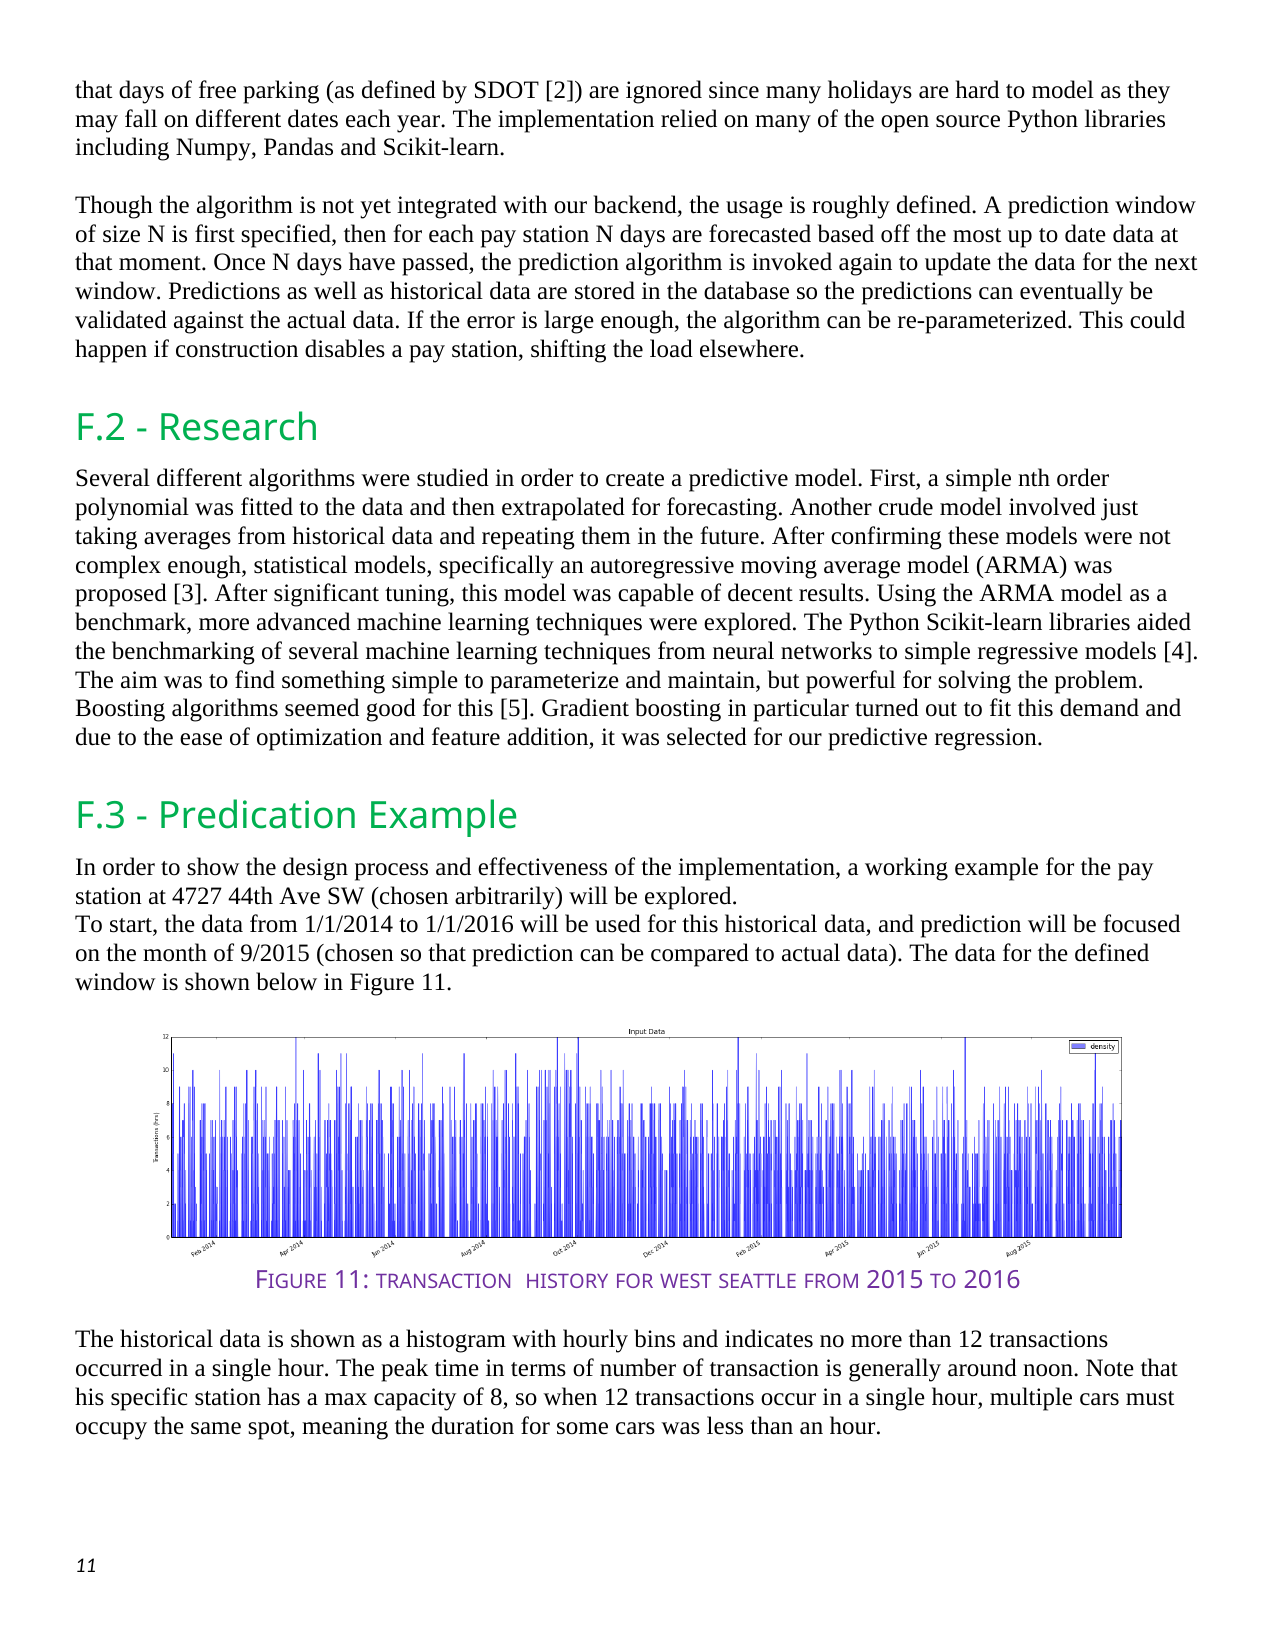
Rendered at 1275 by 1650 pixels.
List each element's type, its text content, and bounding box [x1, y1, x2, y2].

picture [150, 1024, 1125, 1262]
text Several different algorithms were studied in order to create a predictive model. First, a simple nth order polynomial was fitted to the data and then extrapolated for forecasting. Another crude model involved just taking averages from historical data and repeating them in the future. After confirming these models were not complex enough, statistical models, specifically an autoregressive moving average model (ARMA) was proposed [3]. After significant tuning, this model was capable of decent results. Using the ARMA model as a benchmark, more advanced machine learning techniques were explored. The Python Scikit-learn libraries aided the benchmarking of several machine learning techniques from neural networks to simple regressive models [4]. The aim was to find something simple to parameterize and maintain, but powerful for solving the problem. Boosting algorithms seemed good for this [5]. Gradient boosting in particular turned out to fit this demand and due to the ease of optimization and feature addition, it was selected for our predictive regression. [75, 463, 1200, 751]
subtitle Predication Example [75, 788, 1200, 839]
text In order to show the design process and effectiveness of the implementation, a working example for the pay station at 4727 44th Ave SW (chosen arbitrarily) will be explored. [75, 852, 1200, 909]
subtitle Research [75, 400, 1200, 451]
text The historical data is shown as a histogram with hourly bins and indicates no more than 12 transactions occurred in a single hour. The peak time in terms of number of transaction is generally around noon. Note that his specific station has a max capacity of 8, so when 12 transactions occur in a single hour, multiple cars must occupy the same spot, meaning the duration for some cars was less than an hour. [75, 1324, 1200, 1439]
text To start, the data from 1/1/2014 to 1/1/2016 will be used for this historical data, and prediction will be focused on the month of 9/2015 (chosen so that prediction can be compared to actual data). The data for the defined window is shown below in Figure 5. [75, 909, 1200, 996]
text Figure 11: transaction history for west seattle from 2015 to 2016 [75, 1262, 1200, 1296]
text Though the algorithm is not yet integrated with our backend, the usage is roughly defined. A prediction window of size N is first specified, then for each pay station N days are forecasted based off the most up to date data at that moment. Once N days have passed, the prediction algorithm is invoked again to update the data for the next window. Predictions as well as historical data are stored in the database so the predictions can eventually be validated against the actual data. If the error is large enough, the algorithm can be re-parameterized. This could happen if construction disables a pay station, shifting the load elsewhere. [75, 190, 1200, 362]
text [75, 75, 1200, 161]
